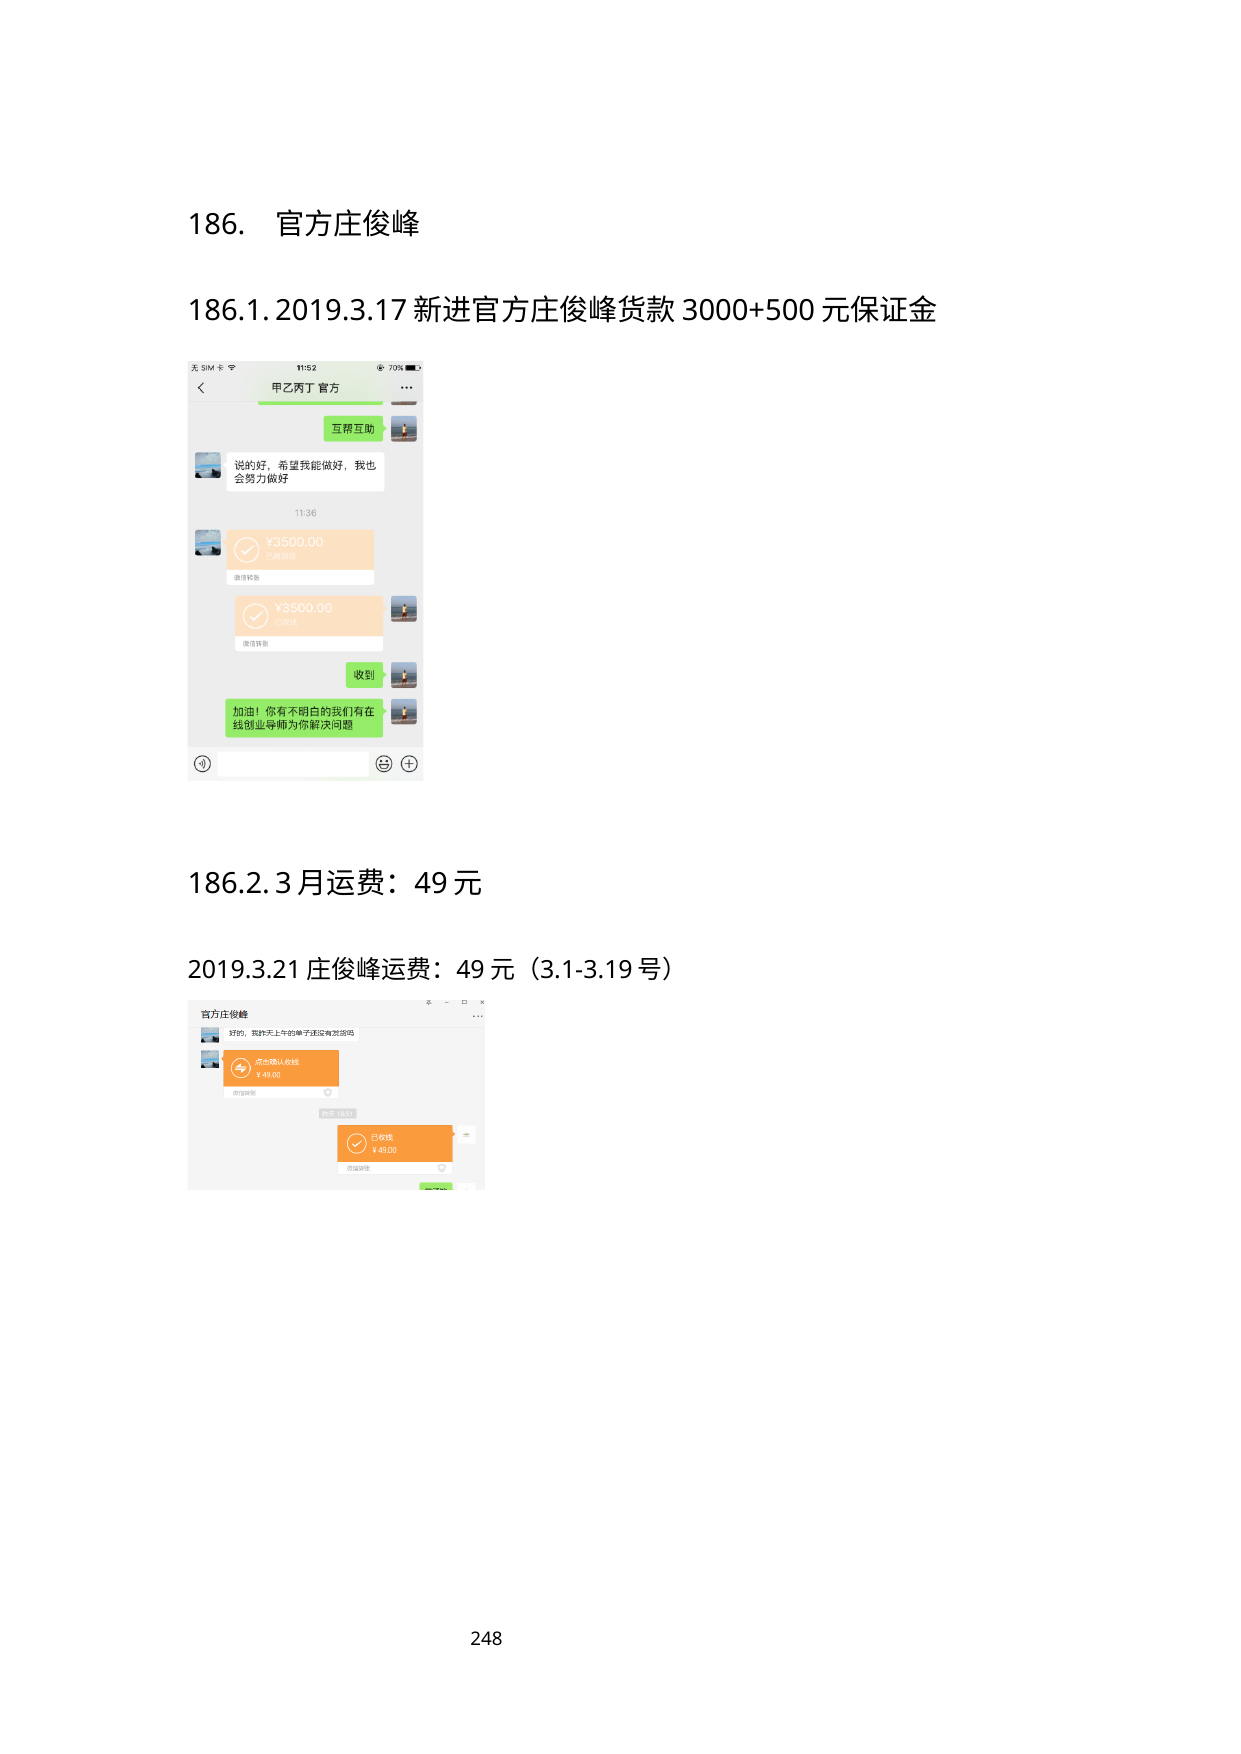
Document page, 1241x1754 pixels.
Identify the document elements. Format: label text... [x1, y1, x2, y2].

subtitle 3月运费：49元 [187, 849, 1053, 914]
picture [187, 1000, 485, 1190]
subtitle 官方庄俊峰 [187, 189, 1053, 254]
text 2019.3.21庄俊峰运费：49元（3.1-3.19号） [187, 935, 1053, 1000]
picture [187, 361, 424, 781]
subtitle 2019.3.17新进官方庄俊峰货款3000+500元保证金 [187, 275, 1053, 340]
